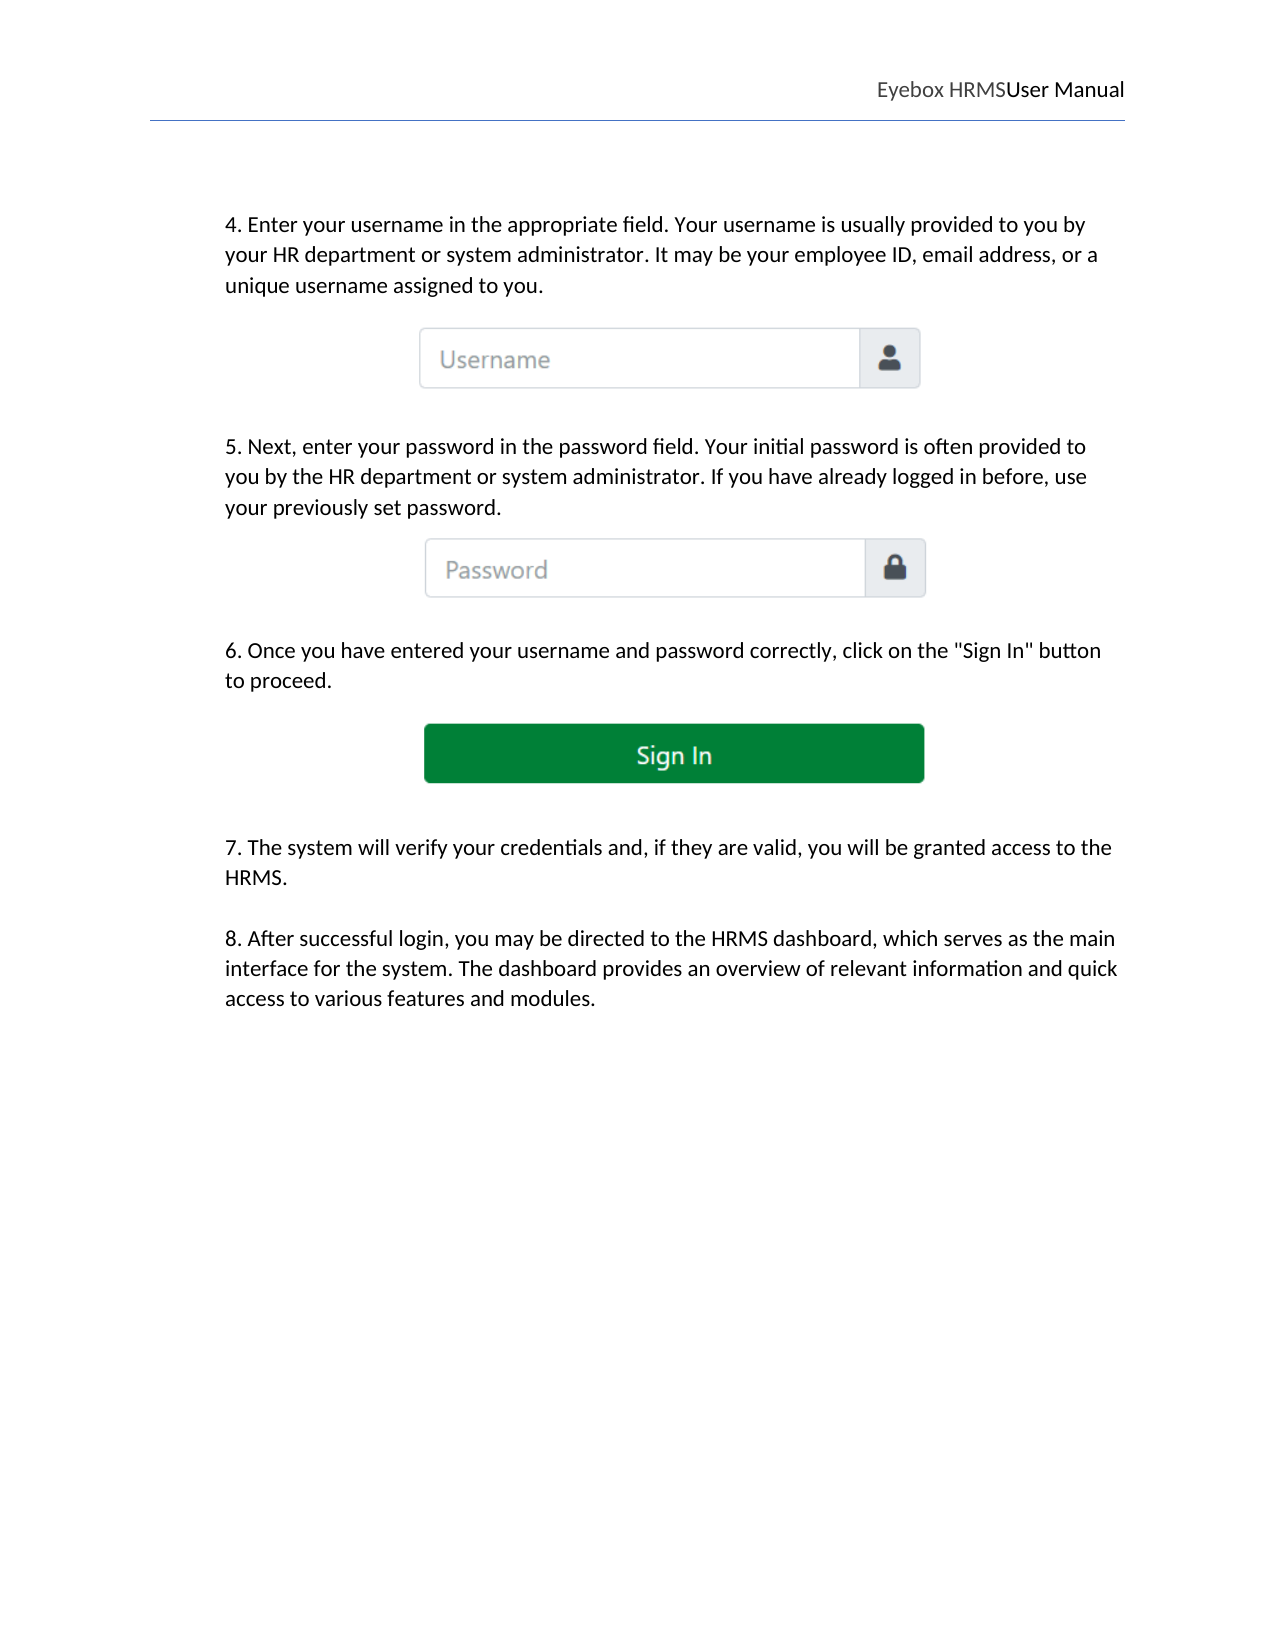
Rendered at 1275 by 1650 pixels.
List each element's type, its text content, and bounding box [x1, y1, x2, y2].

picture [413, 301, 937, 400]
list 5. Next, enter your password in the password field. Your initial password is often provided to you by the HR department or system administrator. If you have already logged in before, use your previously set password. [225, 432, 1125, 521]
list 6. Once you have entered your username and password correctly, click on the "Sign In" button to proceed. [225, 636, 1125, 695]
list 8. After successful login, you may be directed to the HRMS dashboard, which serves as the main interface for the system. The dashboard provides an overview of relevant information and quick access to various features and modules. [225, 924, 1125, 1012]
picture [413, 696, 937, 801]
list 4. Enter your username in the appropriate field. Your username is usually provided to you by your HR department or system administrator. It may be your employee ID, email address, or a unique username assigned to you. [225, 210, 1125, 299]
picture [415, 522, 935, 604]
list 7. The system will verify your credentials and, if they are valid, you will be granted access to the HRMS. [225, 833, 1125, 891]
